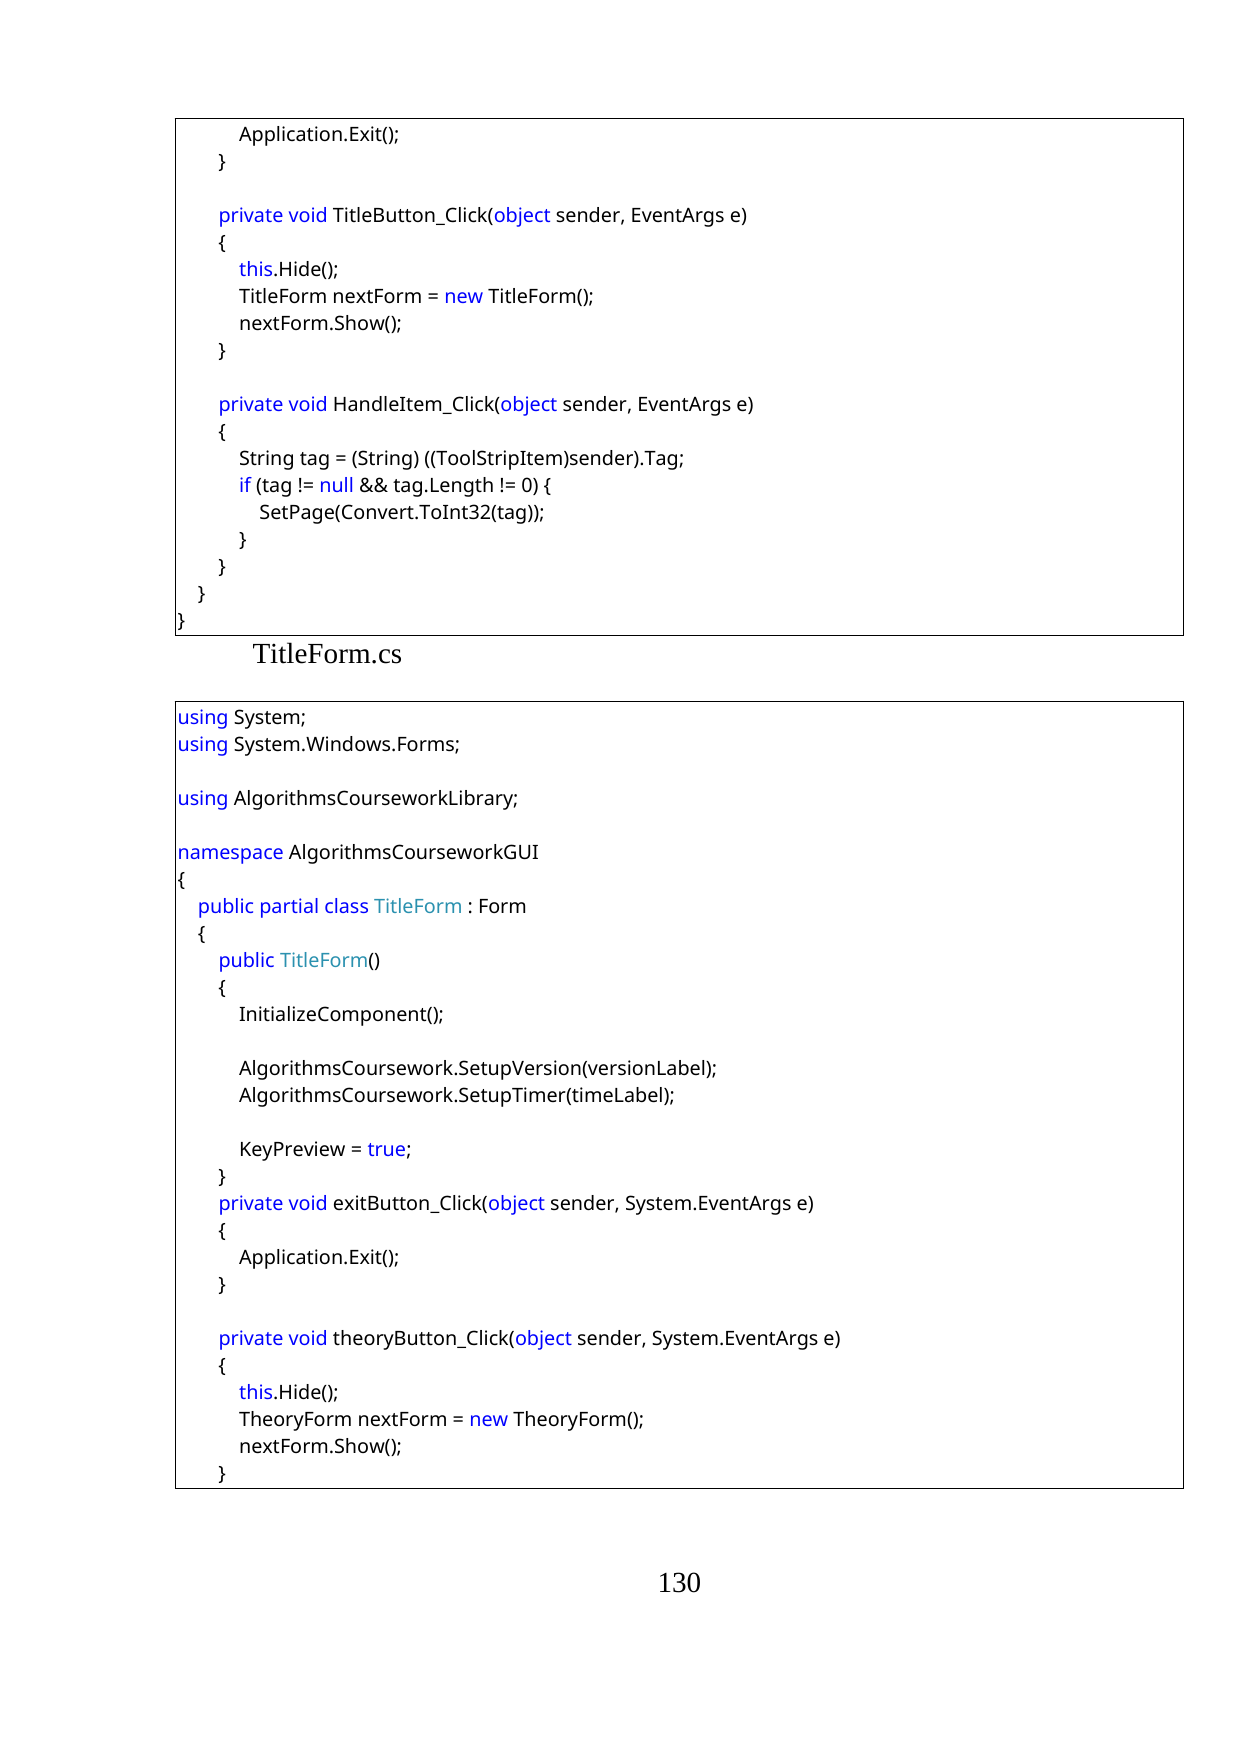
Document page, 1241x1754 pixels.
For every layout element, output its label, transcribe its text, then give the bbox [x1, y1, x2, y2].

text } [177, 579, 1181, 604]
text public partial class TitleForm : Form [177, 892, 1181, 919]
text KeyPreview = true; [177, 1135, 1181, 1162]
text this.Hide(); [177, 1378, 1181, 1405]
text } [177, 1162, 1181, 1189]
text if (tag != null && tag.Length != 0) { [177, 471, 1181, 498]
text private void exitButton_Click(object sender, System.EventArgs e) [177, 1189, 1181, 1216]
text { [177, 1216, 1181, 1243]
text { [177, 865, 1181, 892]
text AlgorithmsCoursework.SetupVersion(versionLabel); [177, 1054, 1181, 1081]
text } [177, 148, 1181, 175]
text } [177, 1270, 1181, 1297]
text private void TitleButton_Click(object sender, EventArgs e) [177, 202, 1181, 229]
text private void HandleItem_Click(object sender, EventArgs e) [177, 391, 1181, 417]
text nextForm.Show(); [177, 1432, 1181, 1456]
text { [177, 229, 1181, 256]
text TheoryForm nextForm = new TheoryForm(); [177, 1405, 1181, 1432]
text } [177, 337, 1181, 363]
text InitializeComponent(); [177, 1000, 1181, 1027]
text } [176, 1456, 1183, 1488]
text nextForm.Show(); [177, 309, 1181, 337]
text } [177, 552, 1181, 579]
text private void theoryButton_Click(object sender, System.EventArgs e) [177, 1324, 1181, 1351]
text { [177, 417, 1181, 444]
text Application.Exit(); [177, 1243, 1181, 1270]
text AlgorithmsCoursework.SetupTimer(timeLabel); [177, 1081, 1181, 1108]
text public TitleForm() [177, 946, 1181, 973]
text { [177, 973, 1181, 1000]
text Application.Exit(); [176, 119, 1183, 148]
text namespace AlgorithmsCourseworkGUI [177, 838, 1181, 865]
text this.Hide(); [177, 256, 1181, 283]
text using AlgorithmsCourseworkLibrary; [177, 784, 1181, 811]
text { [177, 1351, 1181, 1378]
text using System; [176, 702, 1183, 730]
text TitleForm nextForm = new TitleForm(); [177, 283, 1181, 309]
text using System.Windows.Forms; [177, 730, 1181, 757]
text { [177, 919, 1181, 946]
text SetPage(Convert.ToInt32(tag)); [177, 498, 1181, 525]
text } [177, 525, 1181, 552]
text TitleForm.cs [177, 636, 1181, 669]
text } [176, 604, 1183, 635]
text String tag = (String) ((ToolStripItem)sender).Tag; [177, 444, 1181, 471]
